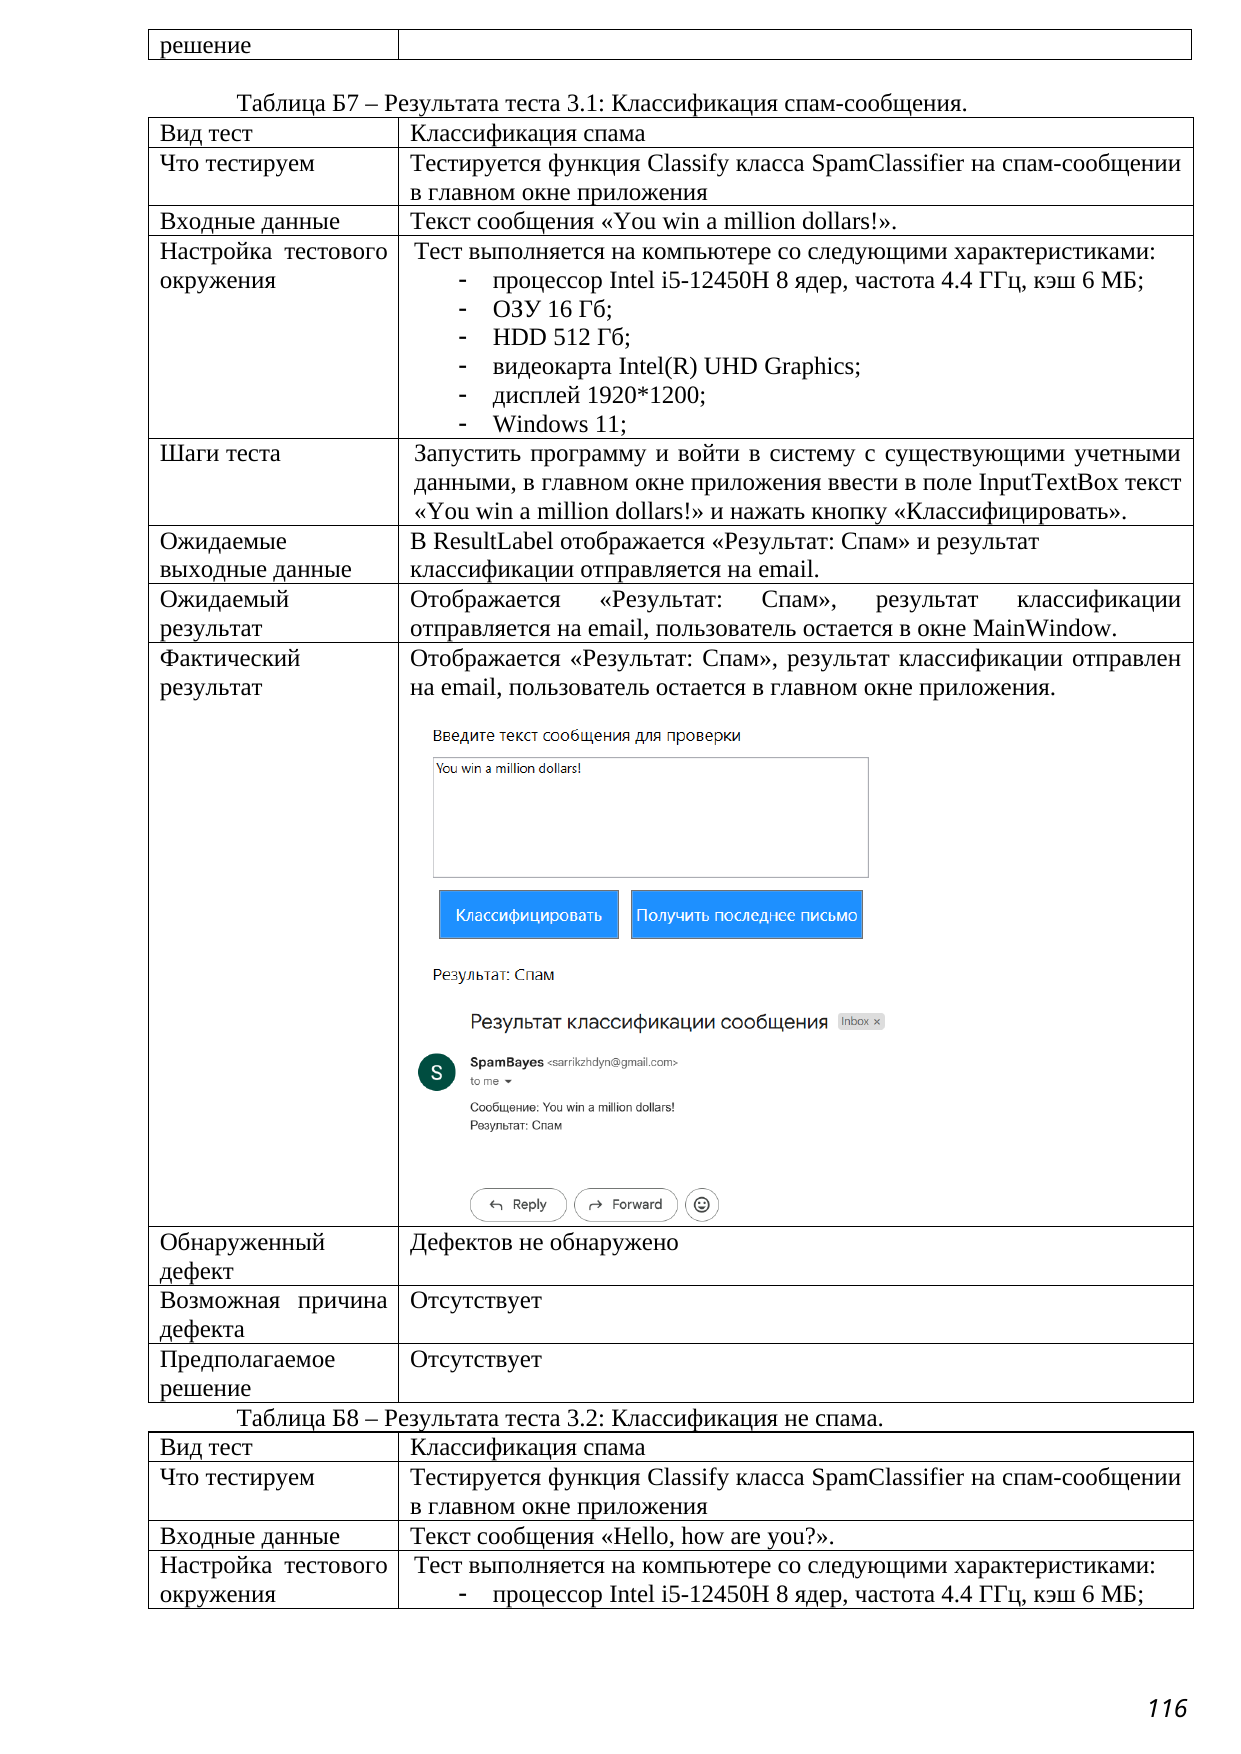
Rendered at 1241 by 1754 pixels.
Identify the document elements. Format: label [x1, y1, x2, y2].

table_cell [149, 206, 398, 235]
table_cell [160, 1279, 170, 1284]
picture [410, 700, 902, 1226]
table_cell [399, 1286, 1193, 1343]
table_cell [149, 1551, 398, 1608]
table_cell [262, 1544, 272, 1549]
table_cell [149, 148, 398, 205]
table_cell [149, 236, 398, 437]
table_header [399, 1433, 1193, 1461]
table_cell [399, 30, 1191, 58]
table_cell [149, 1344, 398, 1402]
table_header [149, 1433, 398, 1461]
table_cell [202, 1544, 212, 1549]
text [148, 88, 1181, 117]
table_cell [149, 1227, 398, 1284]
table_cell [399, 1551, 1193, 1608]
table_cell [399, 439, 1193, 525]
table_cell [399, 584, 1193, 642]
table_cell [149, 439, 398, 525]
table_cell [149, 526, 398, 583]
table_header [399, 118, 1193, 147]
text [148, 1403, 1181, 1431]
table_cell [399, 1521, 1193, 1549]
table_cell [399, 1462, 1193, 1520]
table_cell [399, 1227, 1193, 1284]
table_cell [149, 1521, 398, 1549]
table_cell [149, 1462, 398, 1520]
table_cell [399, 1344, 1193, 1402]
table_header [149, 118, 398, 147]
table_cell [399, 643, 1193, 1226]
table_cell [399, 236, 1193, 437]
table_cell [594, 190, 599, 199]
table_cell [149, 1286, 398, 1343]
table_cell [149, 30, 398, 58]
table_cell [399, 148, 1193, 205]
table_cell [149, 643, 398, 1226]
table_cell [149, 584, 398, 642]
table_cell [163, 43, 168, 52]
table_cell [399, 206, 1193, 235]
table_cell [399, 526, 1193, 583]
